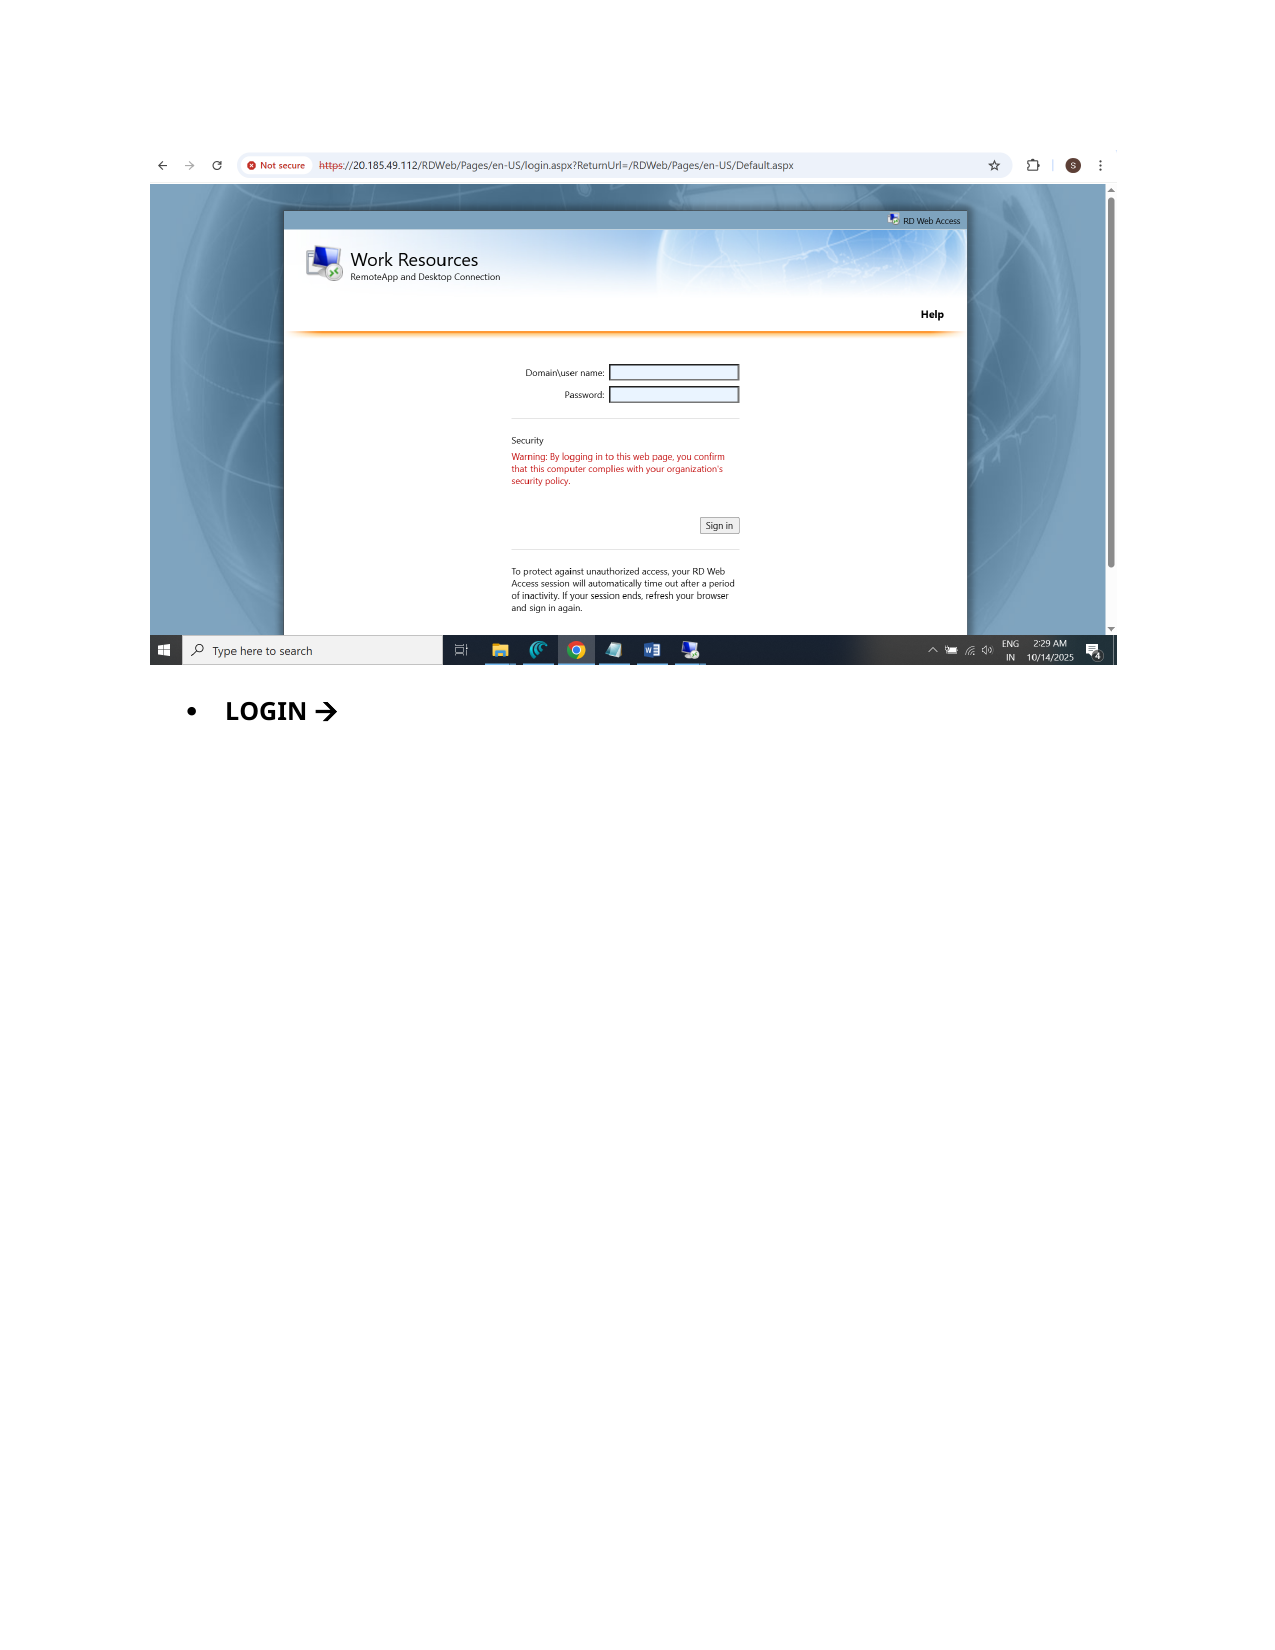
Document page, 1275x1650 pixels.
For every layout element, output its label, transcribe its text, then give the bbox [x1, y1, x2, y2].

list LOGIN [187, 694, 1125, 728]
picture [150, 150, 1117, 665]
